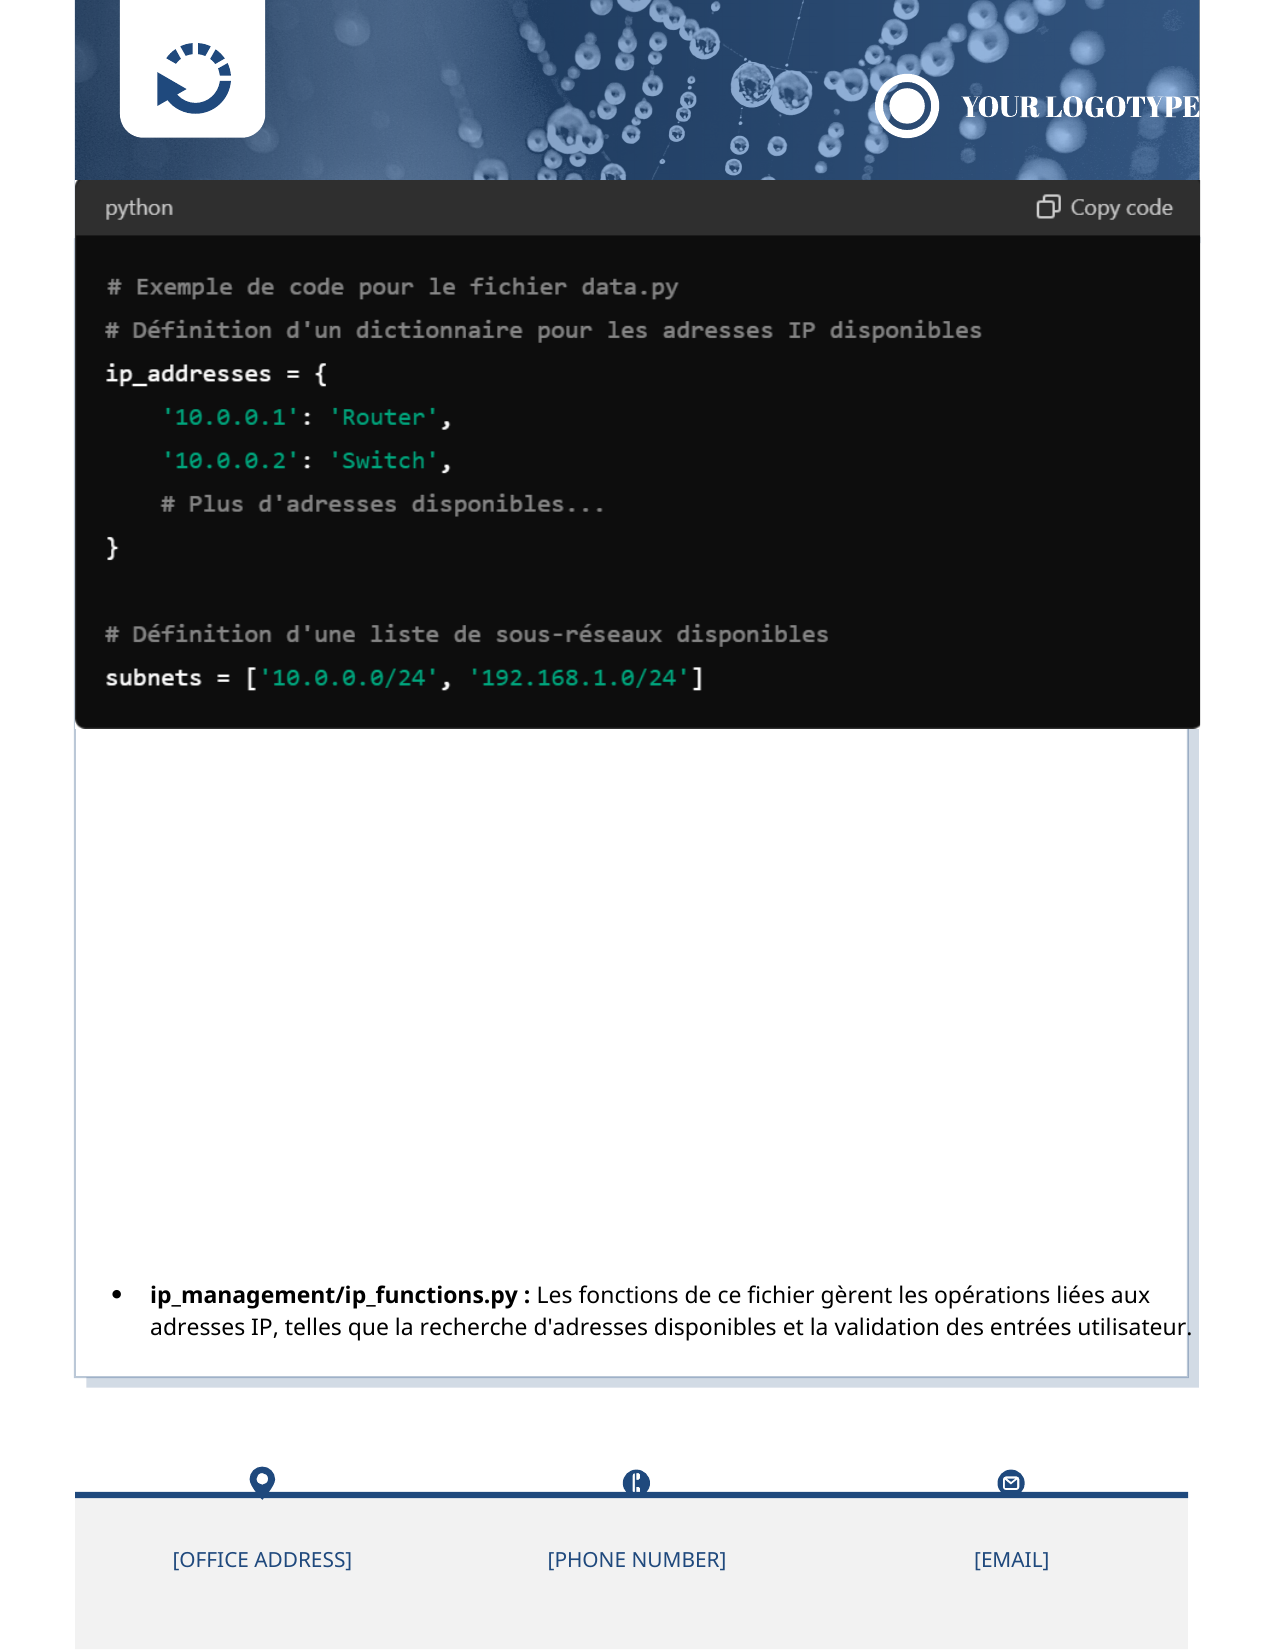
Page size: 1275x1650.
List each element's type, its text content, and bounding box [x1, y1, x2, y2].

picture [75, 180, 1200, 729]
list ip_management/ip_functions.py : Les fonctions de ce fichier gèrent les opérations liées aux adresses IP, telles que la recherche d'adresses disponibles et la validation des entrées utilisateur. [112, 1279, 1200, 1342]
